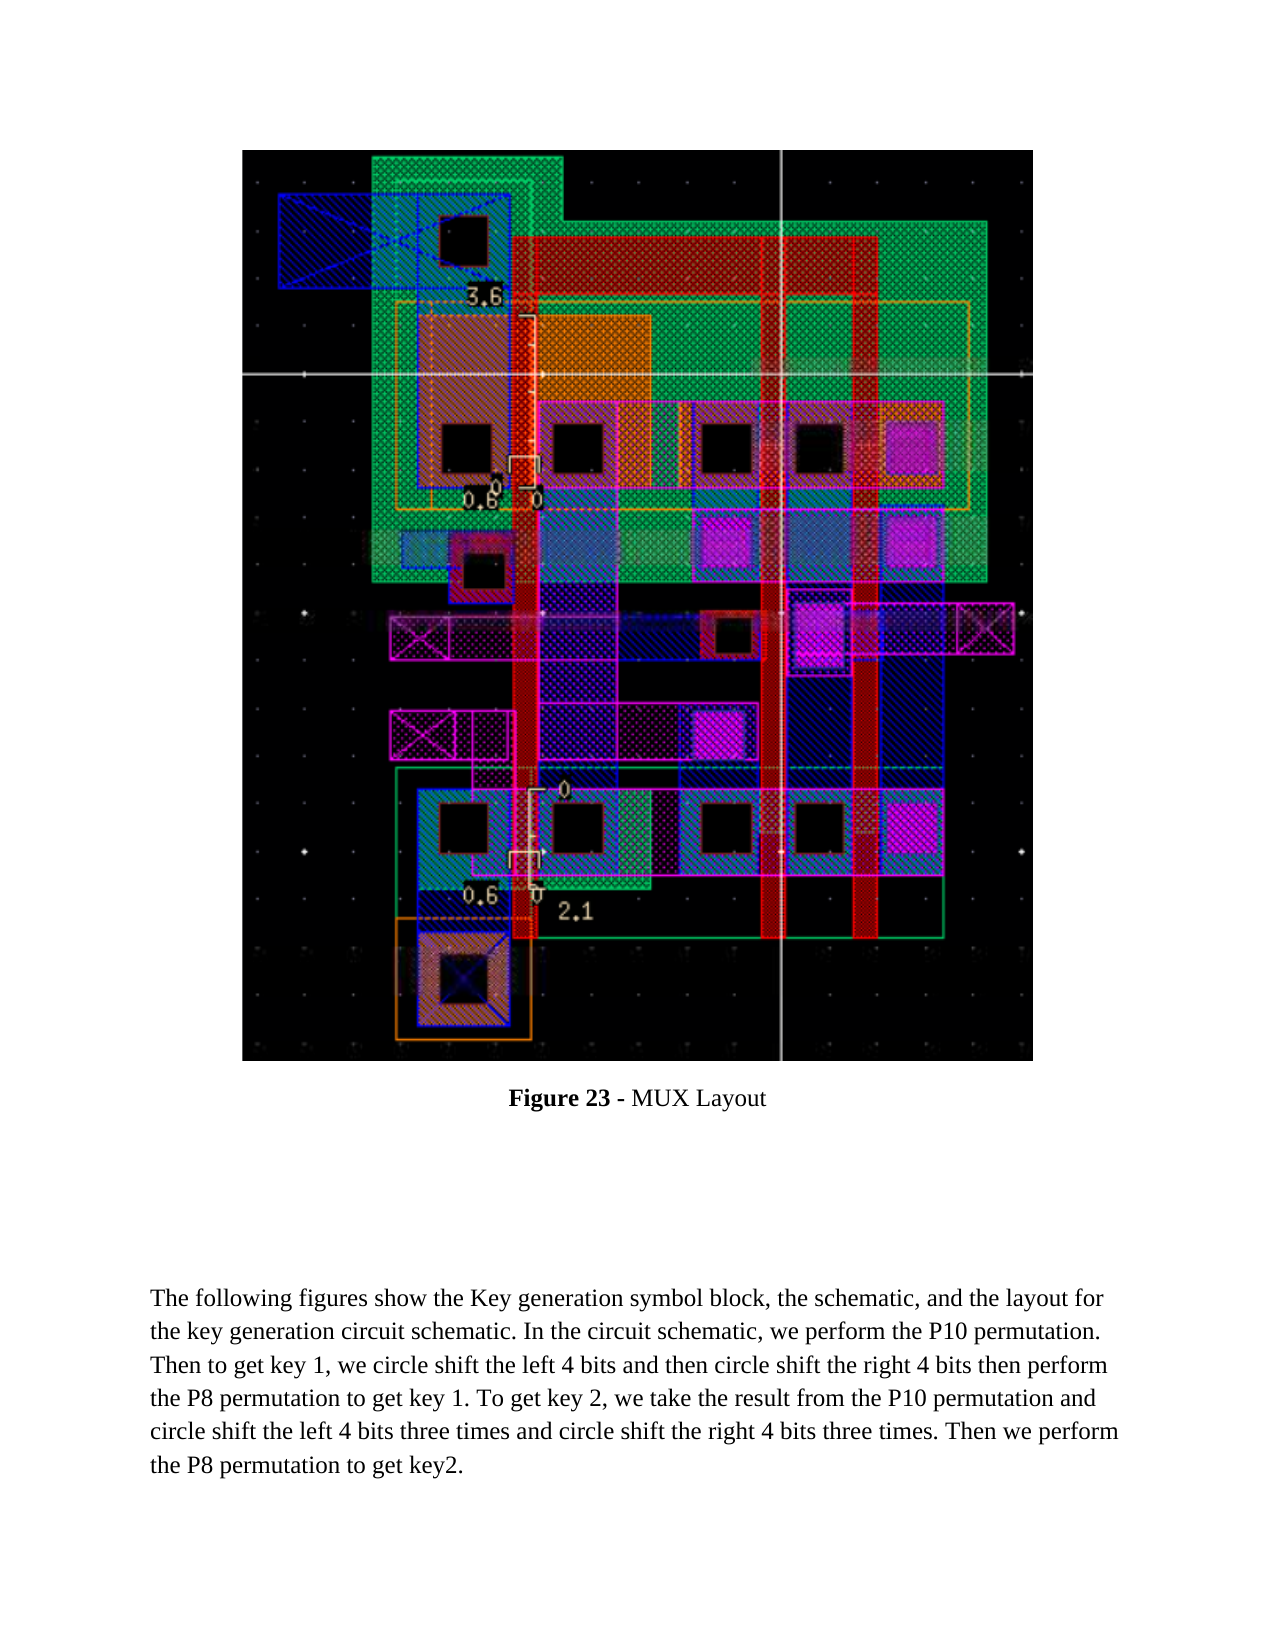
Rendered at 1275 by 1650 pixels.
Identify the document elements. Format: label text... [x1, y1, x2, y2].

text Figure 23 - MUX Layout [150, 1083, 1125, 1112]
picture [242, 150, 1033, 1061]
text The following figures show the Key generation symbol block, the schematic, and the layout for the key generation circuit schematic. In the circuit schematic, we perform the P10 permutation. Then to get key 1, we circle shift the left 4 bits and then circle shift the right 4 bits then perform the P8 permutation to get key 1. To get key 2, we take the result from the P10 permutation and circle shift the left 4 bits three times and circle shift the right 4 bits three times. Then we perform the P8 permutation to get key2. [150, 1283, 1125, 1478]
